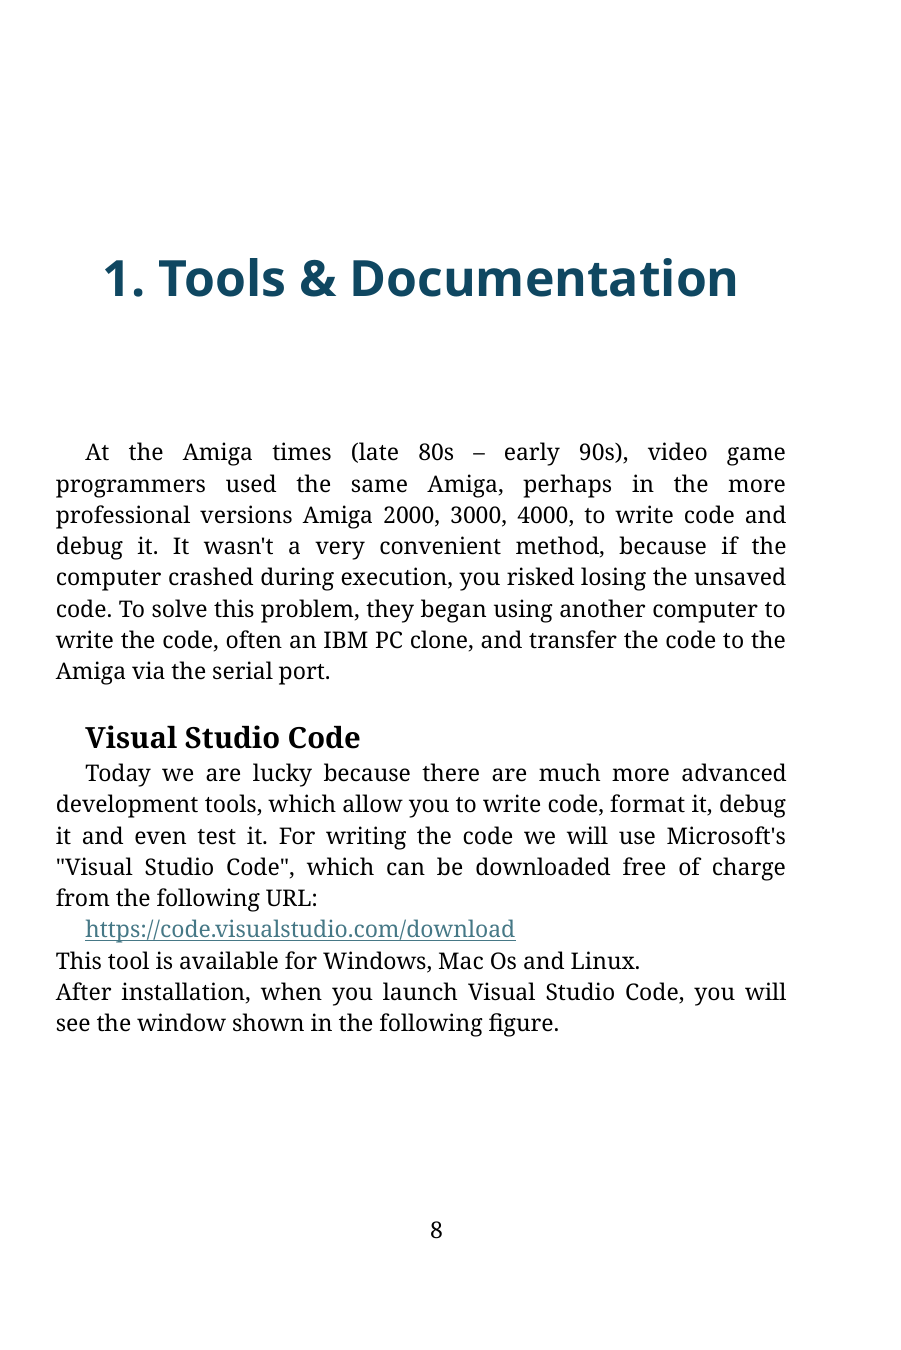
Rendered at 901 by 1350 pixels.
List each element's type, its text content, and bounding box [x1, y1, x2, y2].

text After installation, when you launch Visual Studio Code, you will see the window shown in the following figure. [56, 976, 787, 1038]
text This tool is available for Windows, Mac Os and Linux. [56, 945, 787, 976]
text At the Amiga times (late 80s – early 90s), video game programmers used the same Amiga, perhaps in the more professional versions Amiga 2000, 3000, 4000, to write code and debug it. It wasn't a very convenient method, because if the computer crashed during execution, you risked losing the unsaved code. To solve this problem, they began using another computer to write the code, often an IBM PC clone, and transfer the code to the Amiga via the serial port. [56, 436, 787, 686]
subtitle Visual Studio Code [56, 717, 787, 757]
text https://code.visualstudio.com/download [56, 913, 787, 945]
text Today we are lucky because there are much more advanced development tools, which allow you to write code, format it, debug it and even test it. For writing the code we will use Microsoft's "Visual Studio Code", which can be downloaded free of charge from the following URL: [56, 757, 787, 913]
subtitle 1. Tools & Documentation [56, 243, 787, 311]
